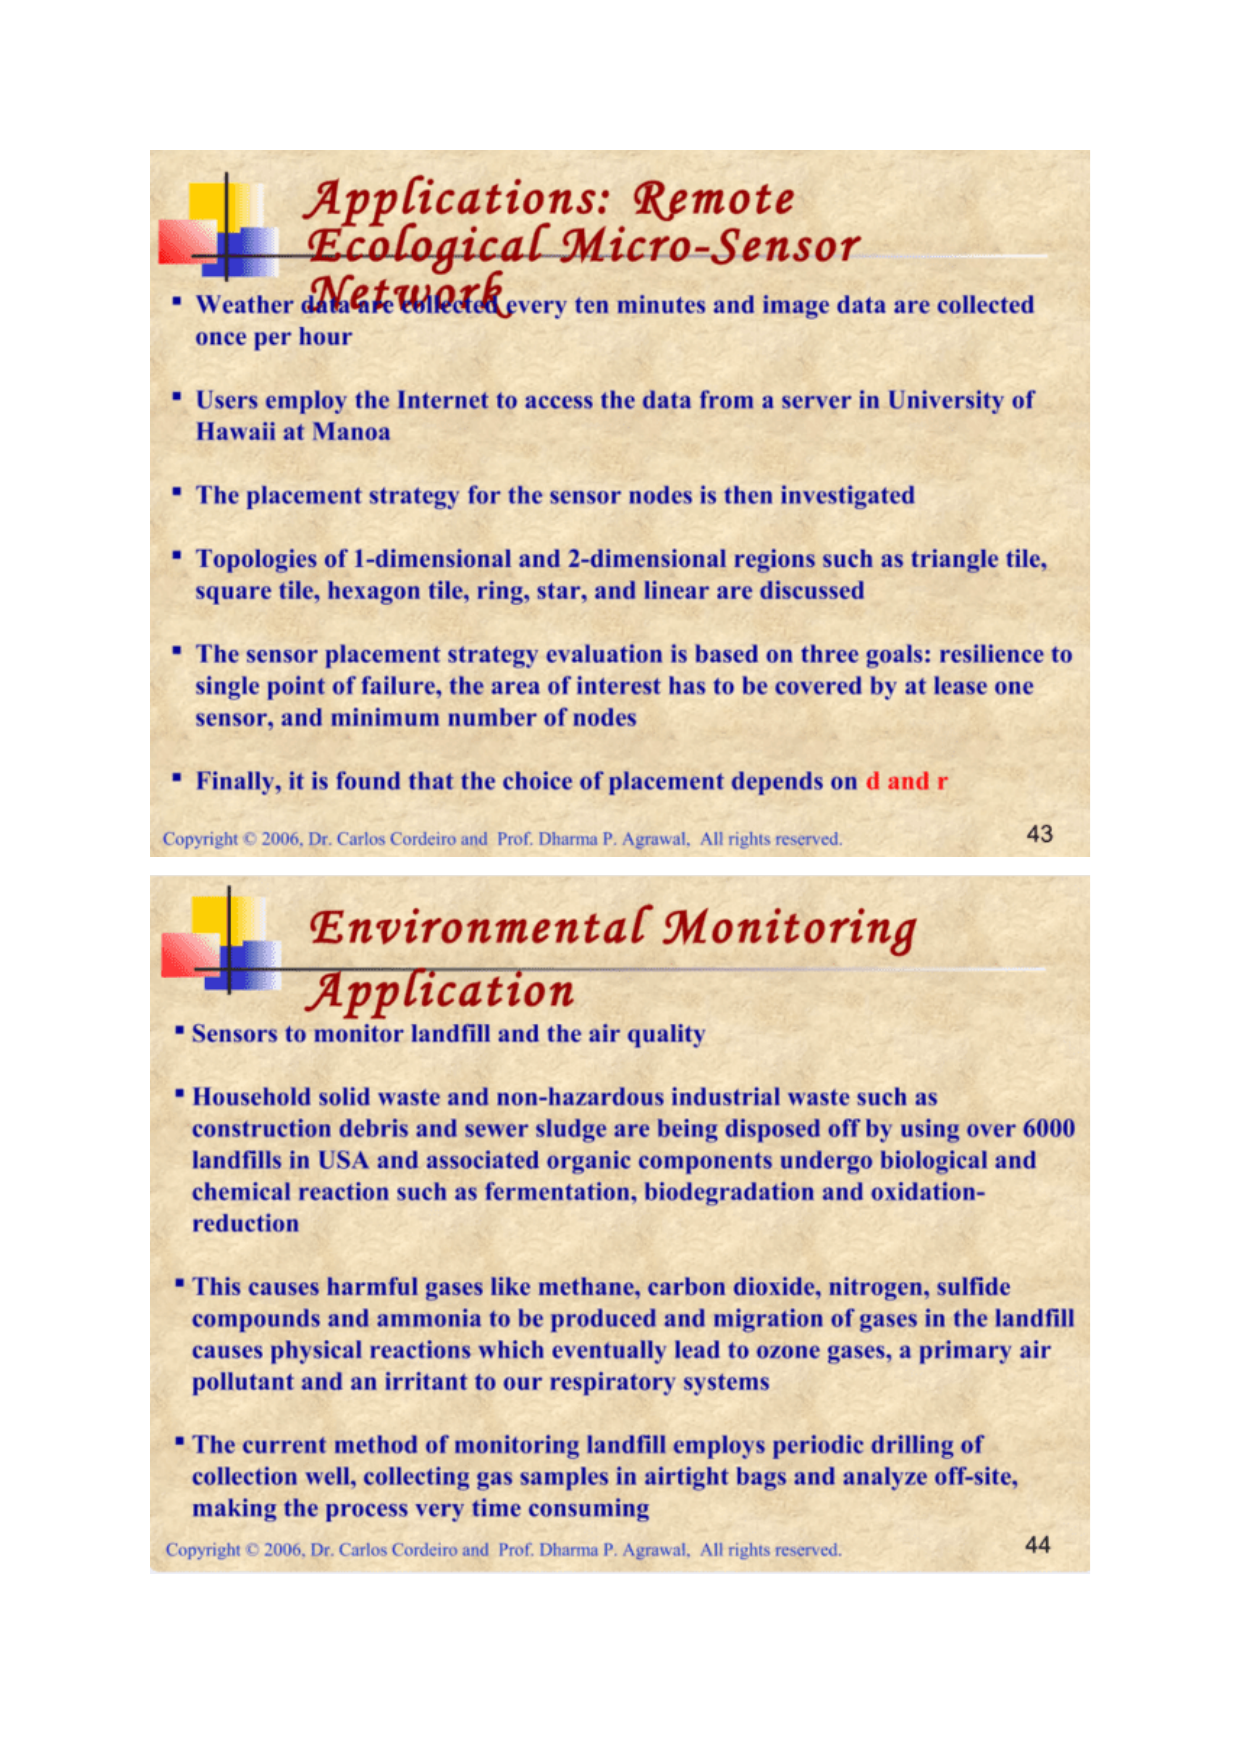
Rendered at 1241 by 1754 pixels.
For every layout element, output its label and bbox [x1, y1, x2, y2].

picture [150, 150, 1091, 857]
picture [150, 875, 1091, 1574]
